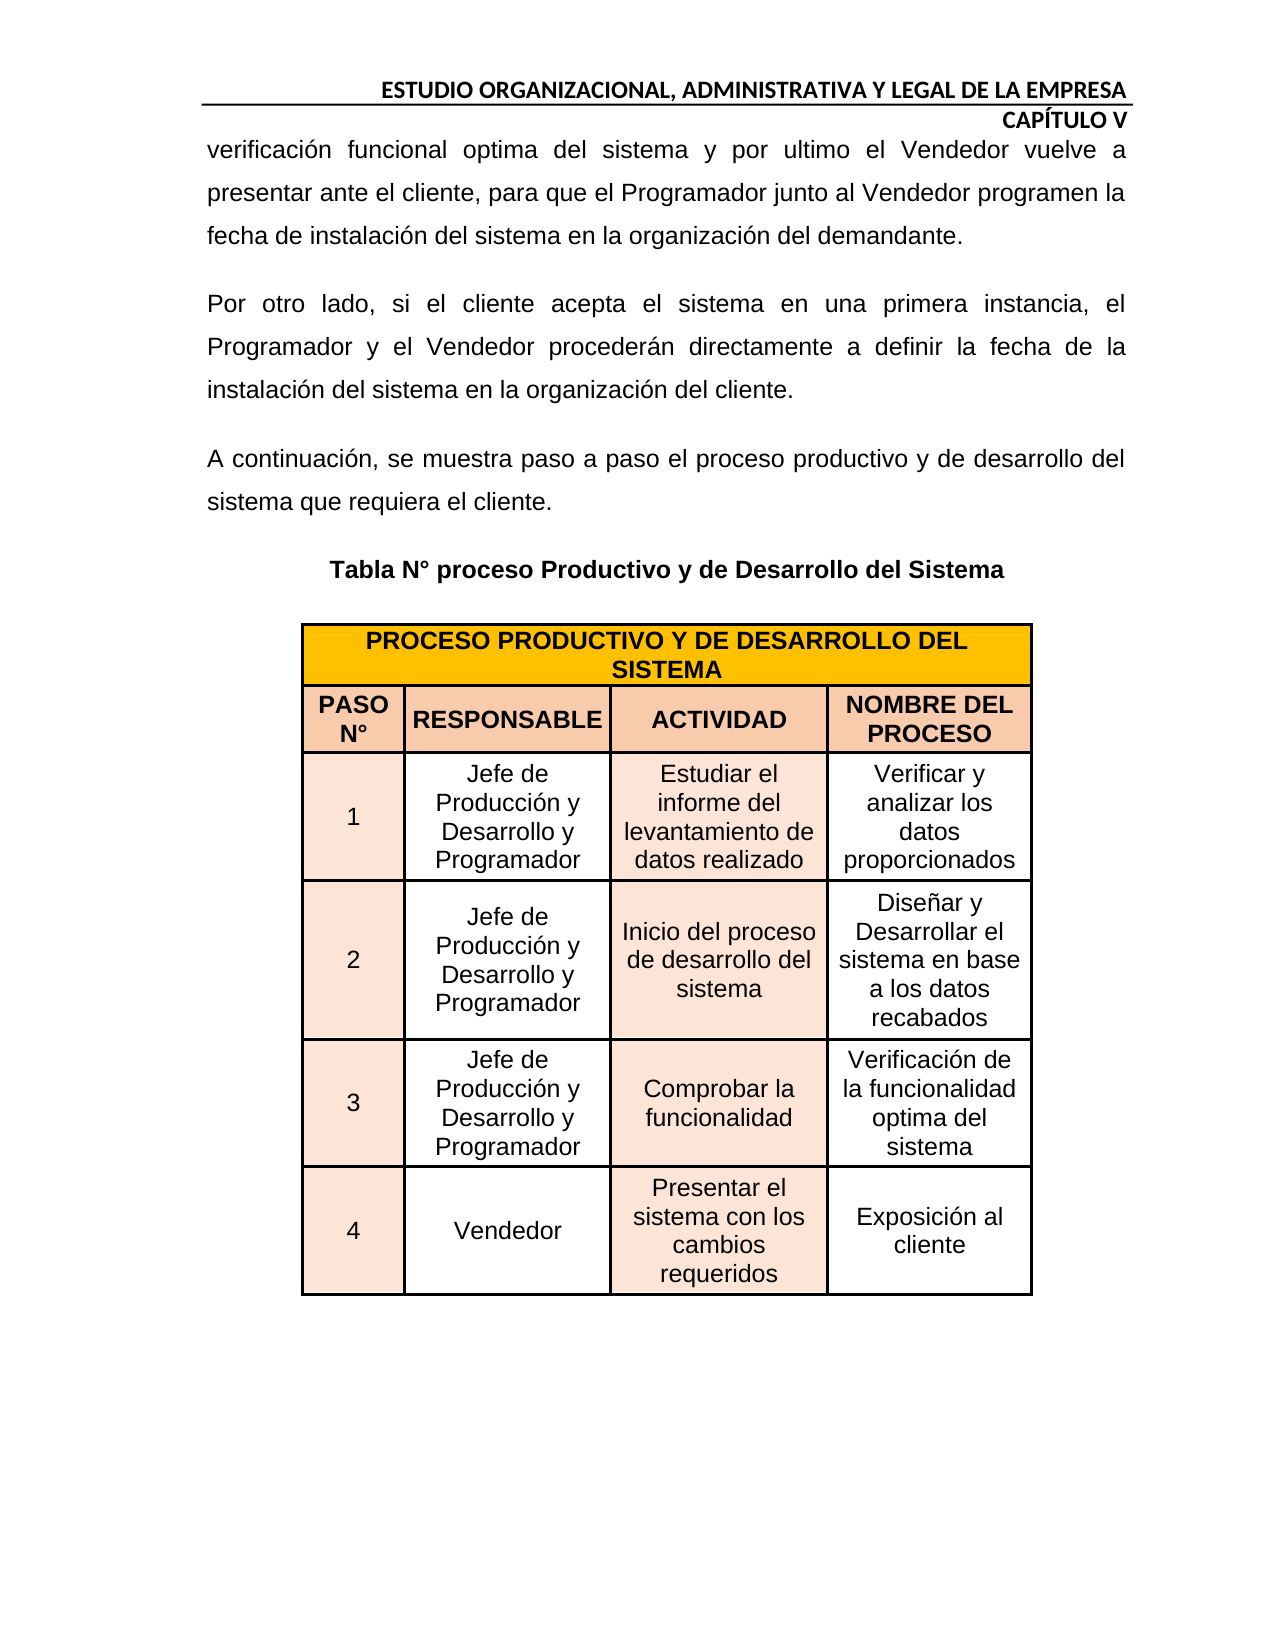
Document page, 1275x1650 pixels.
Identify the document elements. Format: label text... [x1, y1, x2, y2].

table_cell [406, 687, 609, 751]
text Tabla N° proceso Productivo y de Desarrollo del Sistema [207, 555, 1127, 584]
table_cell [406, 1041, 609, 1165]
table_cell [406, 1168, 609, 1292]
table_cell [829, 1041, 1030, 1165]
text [207, 135, 1127, 250]
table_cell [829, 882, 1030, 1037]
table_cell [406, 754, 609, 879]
text A continuación, se muestra paso a paso el proceso productivo y de desarrollo del sistema que requiera el cliente. [207, 444, 1127, 516]
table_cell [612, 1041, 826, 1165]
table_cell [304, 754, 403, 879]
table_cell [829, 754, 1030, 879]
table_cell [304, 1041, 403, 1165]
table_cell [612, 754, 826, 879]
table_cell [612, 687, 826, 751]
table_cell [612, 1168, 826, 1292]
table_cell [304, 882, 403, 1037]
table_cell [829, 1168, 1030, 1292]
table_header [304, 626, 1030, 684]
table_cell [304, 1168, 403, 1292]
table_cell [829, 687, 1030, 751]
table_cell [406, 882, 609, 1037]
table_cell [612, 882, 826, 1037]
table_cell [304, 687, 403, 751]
text Por otro lado, si el cliente acepta el sistema en una primera instancia, el Programador y el Vendedor procederán directamente a definir la fecha de la instalación del sistema en la organización del cliente. [207, 289, 1127, 404]
